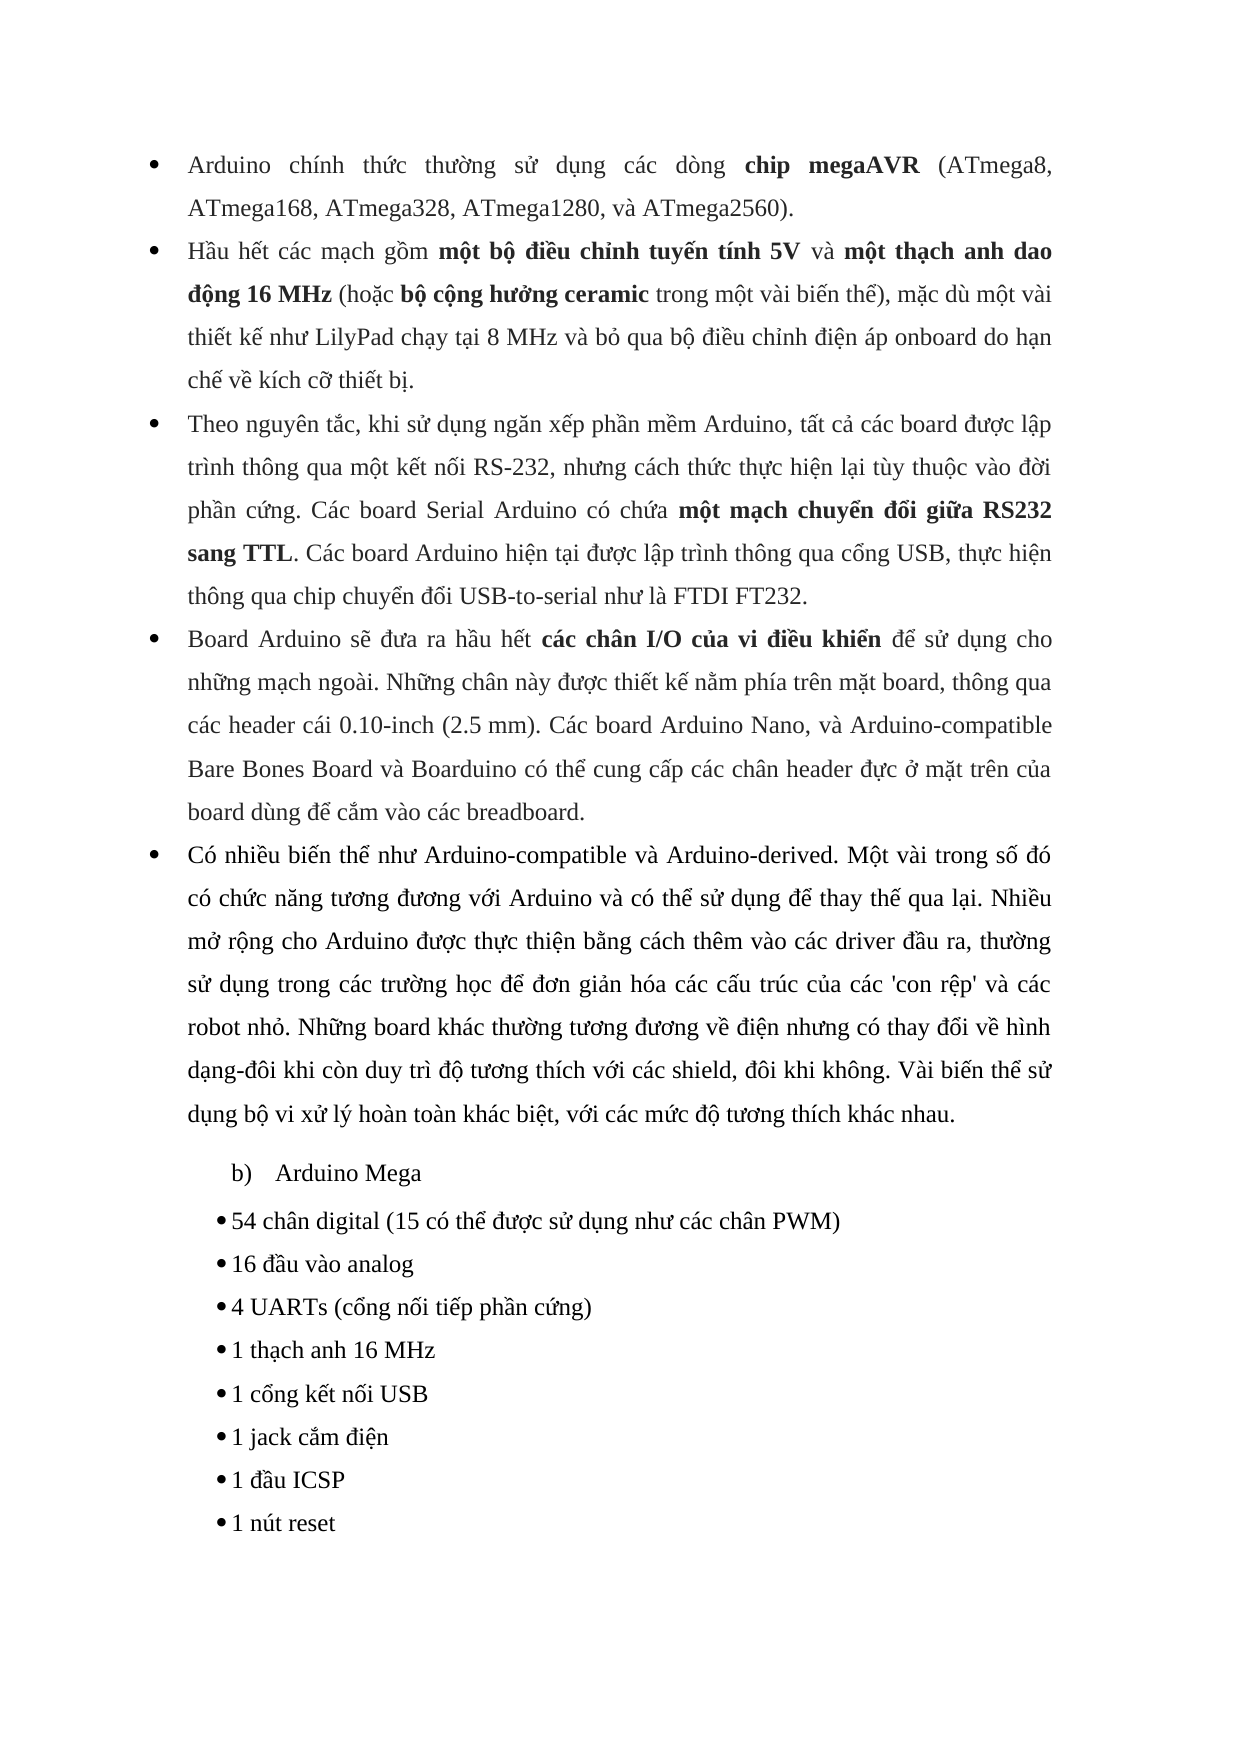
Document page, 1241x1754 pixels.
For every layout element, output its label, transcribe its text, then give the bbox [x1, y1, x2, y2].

list 4 UARTs (cổng nối tiếp phần cứng) [187, 1292, 1053, 1321]
list Có nhiều biến thể như Arduino-compatible và Arduino-derived. Một vài trong số đó có chức năng tương đương với Arduino và có thể sử dụng để thay thế qua lại. Nhiều mở rộng cho Arduino được thực thiện bằng cách thêm vào các driver đầu ra, thường sử dụng trong các trường học để đơn giản hóa các cấu trúc của các 'con rệp' và các robot nhỏ. Những board khác thường tương đương về điện nhưng có thay đổi về hình dạng-đôi khi còn duy trì độ tương thích với các shield, đôi khi không. Vài biến thể sử dụng bộ vi xử lý hoàn toàn khác biệt, với các mức độ tương thích khác nhau. [150, 840, 1053, 1127]
list 1 thạch anh 16 MHz [187, 1336, 1053, 1364]
list Hầu hết các mạch gồm một bộ điều chỉnh tuyến tính 5V và một thạch anh dao động 16 MHz (hoặc bộ cộng hưởng ceramic trong một vài biến thể), mặc dù một vài thiết kế như LilyPad chạy tại 8 MHz và bỏ qua bộ điều chỉnh điện áp onboard do hạn chế về kích cỡ thiết bị. [150, 236, 1053, 394]
list 16 đầu vào analog [187, 1249, 1053, 1278]
list 1 nút reset [187, 1508, 1053, 1537]
list Board Arduino sẽ đưa ra hầu hết các chân I/O của vi điều khiển để sử dụng cho những mạch ngoài. Những chân này được thiết kế nằm phía trên mặt board, thông qua các header cái 0.10-inch (2.5 mm). Các board Arduino Nano, và Arduino-compatible Bare Bones Board và Boarduino có thể cung cấp các chân header đực ở mặt trên của board dùng để cắm vào các breadboard. [150, 624, 1053, 826]
list 1 cổng kết nối USB [187, 1379, 1053, 1407]
list Arduino chính thức thường sử dụng các dòng chip megaAVR (ATmega8, ATmega168, ATmega328, ATmega1280, và ATmega2560). [150, 150, 1053, 222]
list Arduino Mega [231, 1158, 1053, 1187]
list 1 jack cắm điện [187, 1422, 1053, 1451]
list Theo nguyên tắc, khi sử dụng ngăn xếp phần mềm Arduino, tất cả các board được lập trình thông qua một kết nối RS-232, nhưng cách thức thực hiện lại tùy thuộc vào đời phần cứng. Các board Serial Arduino có chứa một mạch chuyển đổi giữa RS232 sang TTL. Các board Arduino hiện tại được lập trình thông qua cổng USB, thực hiện thông qua chip chuyển đổi USB-to-serial như là FTDI FT232. [150, 409, 1053, 610]
list 54 chân digital (15 có thể được sử dụng như các chân PWM) [187, 1206, 1053, 1235]
list 1 đầu ICSP [187, 1465, 1053, 1494]
